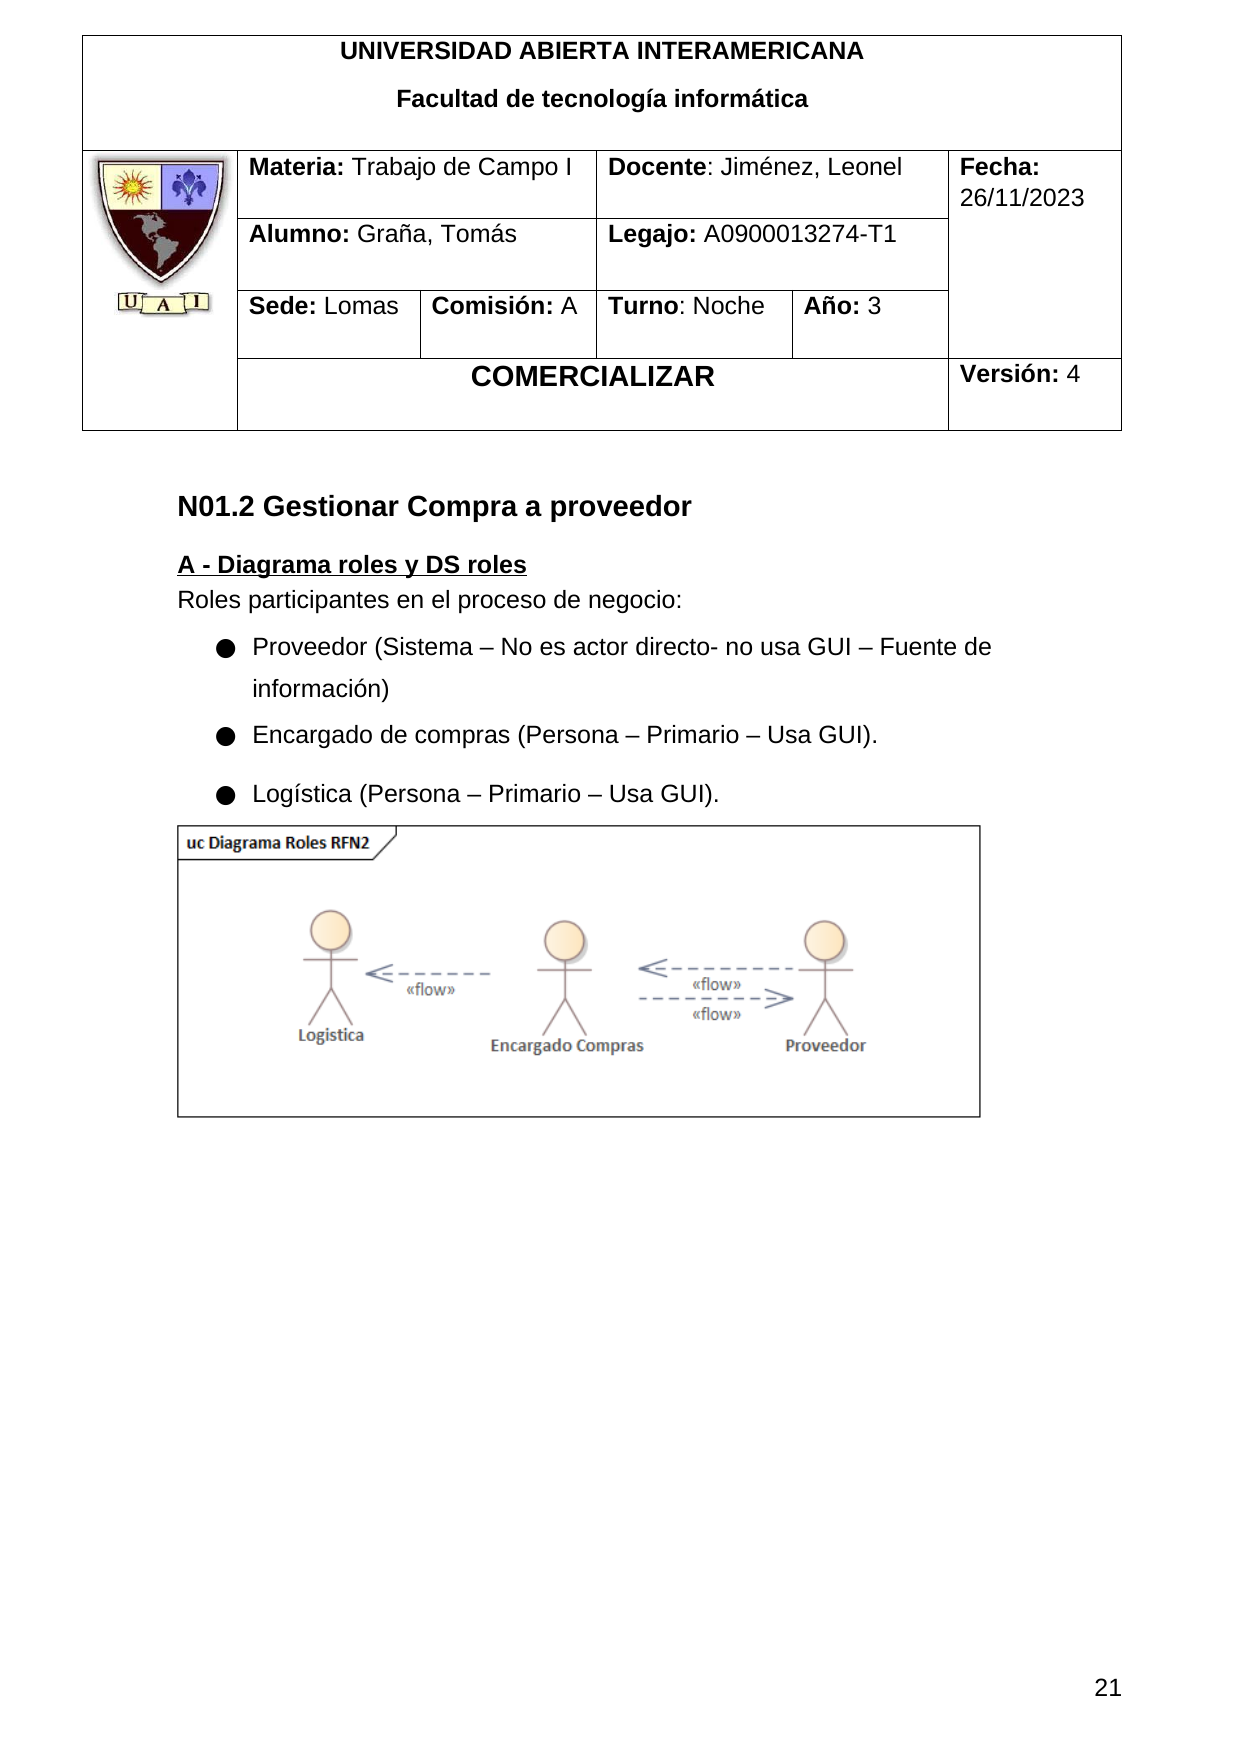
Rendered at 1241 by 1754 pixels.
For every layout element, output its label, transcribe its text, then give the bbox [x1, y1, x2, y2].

text Roles participantes en el proceso de negocio: [177, 585, 1122, 614]
subtitle A - Diagrama roles y DS roles [177, 550, 1122, 579]
subtitle N01.2 Gestionar Compra a proveedor [177, 489, 1122, 522]
list Logística (Persona – Primario – Usa GUI). [214, 766, 1122, 817]
list Encargado de compras (Persona – Primario – Usa GUI). [214, 707, 1122, 758]
picture [87, 151, 234, 320]
list Proveedor (Sistema – No es actor directo- no usa GUI – Fuente de información) [214, 618, 1122, 703]
picture [177, 824, 982, 1119]
